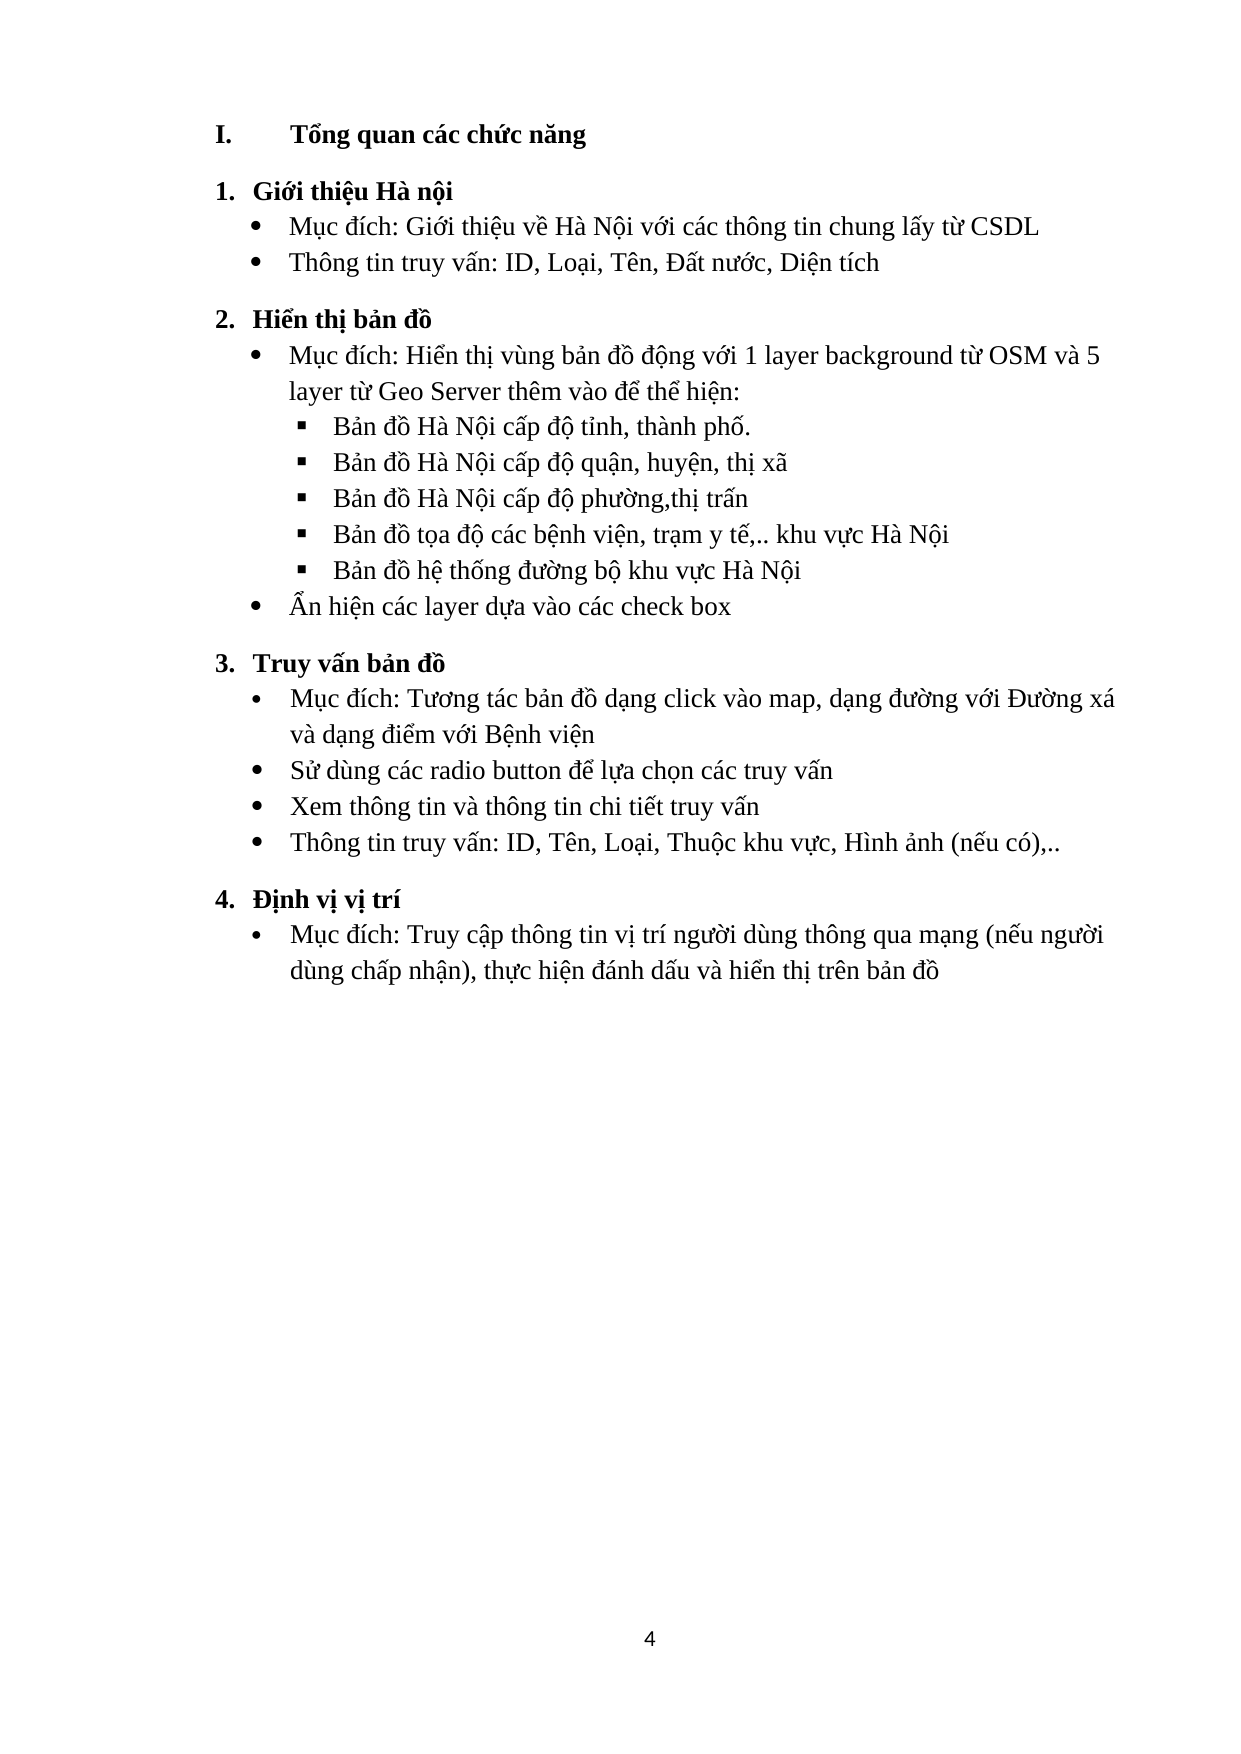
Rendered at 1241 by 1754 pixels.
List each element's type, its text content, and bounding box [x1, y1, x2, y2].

list Thông tin truy vấn: ID, Loại, Tên, Đất nước, Diện tích [251, 246, 1122, 278]
list Bản đồ tọa độ các bệnh viện, trạm y tế,.. khu vực Hà Nội [295, 518, 1122, 549]
list Mục đích: Tương tác bản đồ dạng click vào map, dạng đường với Đường xá và dạng điểm với Bệnh viện [252, 683, 1122, 749]
subtitle Truy vấn bản đồ [215, 647, 1122, 678]
list Xem thông tin và thông tin chi tiết truy vấn [252, 790, 1122, 821]
list Mục đích: Truy cập thông tin vị trí người dùng thông qua mạng (nếu người dùng chấp nhận), thực hiện đánh dấu và hiển thị trên bản đồ [252, 918, 1122, 985]
subtitle Định vị vị trí [215, 883, 1122, 914]
list Mục đích: Giới thiệu về Hà Nội với các thông tin chung lấy từ CSDL [251, 210, 1122, 242]
subtitle Giới thiệu Hà nội [215, 175, 1122, 206]
list Bản đồ Hà Nội cấp độ quận, huyện, thị xã [295, 446, 1122, 478]
list Thông tin truy vấn: ID, Tên, Loại, Thuộc khu vực, Hình ảnh (nếu có),.. [252, 826, 1122, 857]
subtitle Hiển thị bản đồ [215, 303, 1122, 334]
list Ẩn hiện các layer dựa vào các check box [251, 590, 1122, 621]
list Tổng quan các chức năng [215, 118, 1122, 149]
list Sử dùng các radio button để lựa chọn các truy vấn [252, 754, 1122, 785]
list Bản đồ Hà Nội cấp độ phường,thị trấn [295, 482, 1122, 513]
list Bản đồ hệ thống đường bộ khu vực Hà Nội [295, 554, 1122, 585]
list Mục đích: Hiển thị vùng bản đồ động với 1 layer background từ OSM và 5 layer từ Geo Server thêm vào để thể hiện: [251, 339, 1122, 406]
list Bản đồ Hà Nội cấp độ tỉnh, thành phố. [295, 410, 1122, 442]
